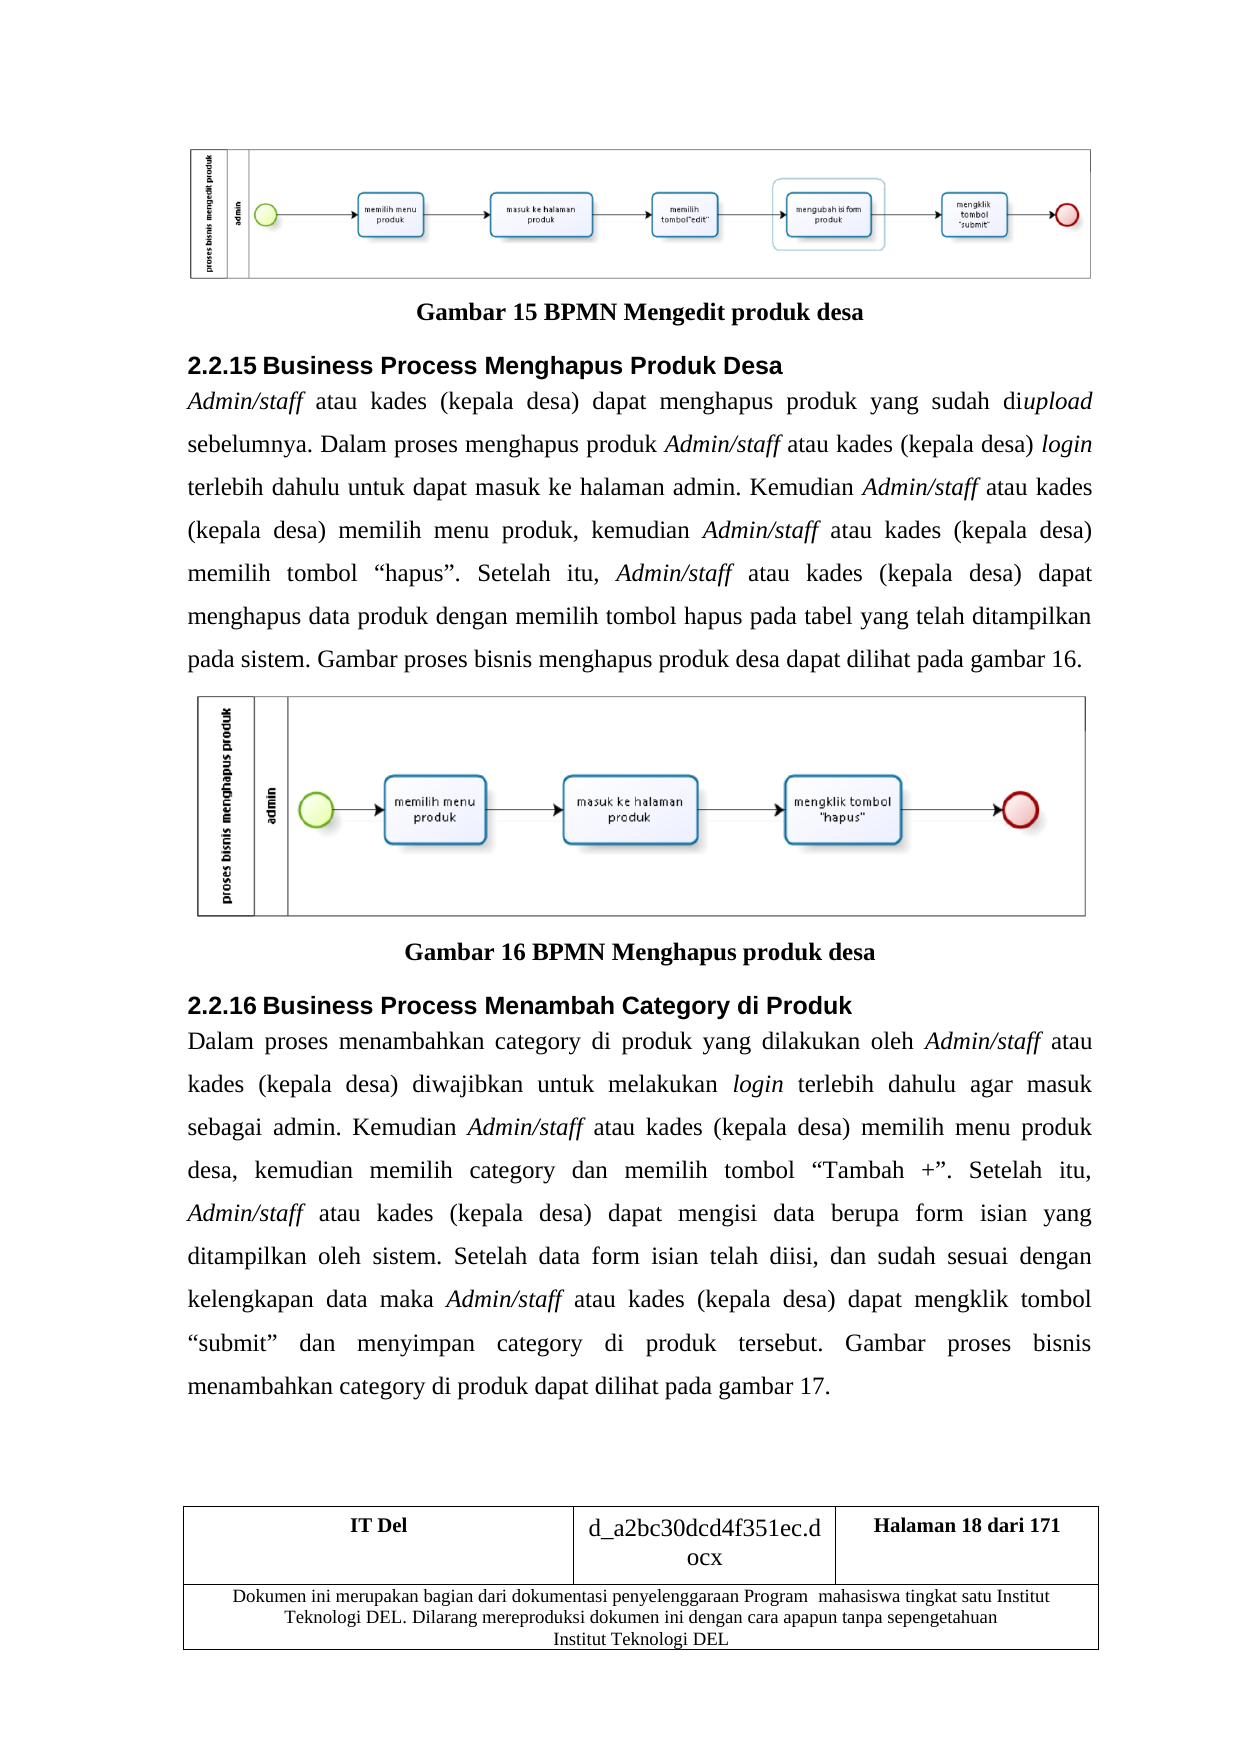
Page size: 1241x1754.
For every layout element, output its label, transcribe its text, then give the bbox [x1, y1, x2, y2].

text Gambar 16 BPMN Menghapus produk desa [187, 937, 1092, 966]
picture [187, 687, 1093, 923]
text Dalam proses menambahkan category di produk yang dilakukan oleh Admin/staff atau kades (kepala desa) diwajibkan untuk melakukan login terlebih dahulu agar masuk sebagai admin. Kemudian Admin/staff atau kades (kepala desa) memilih menu produk desa, kemudian memilih category dan memilih tombol “Tambah +”. Setelah itu, Admin/staff atau kades (kepala desa) dapat mengisi data berupa form isian yang ditampilkan oleh sistem. Setelah data form isian telah diisi, dan sudah sesuai dengan kelengkapan data maka Admin/staff atau kades (kepala desa) dapat mengklik tombol “submit” dan menyimpan category di produk tersebut. Gambar proses bisnis menambahkan category di produk dapat dilihat pada gambar 17. [187, 1026, 1092, 1399]
text Gambar 15 BPMN Mengedit produk desa [187, 297, 1092, 326]
subtitle Business Process Menghapus Produk Desa [187, 351, 1092, 379]
picture [187, 147, 1093, 283]
text Admin/staff atau kades (kepala desa) dapat menghapus produk yang sudah diupload sebelumnya. Dalam proses menghapus produk Admin/staff atau kades (kepala desa) login terlebih dahulu untuk dapat masuk ke halaman admin. Kemudian Admin/staff atau kades (kepala desa) memilih menu produk, kemudian Admin/staff atau kades (kepala desa) memilih tombol “hapus”. Setelah itu, Admin/staff atau kades (kepala desa) dapat menghapus data produk dengan memilih tombol hapus pada tabel yang telah ditampilkan pada sistem. Gambar proses bisnis menghapus produk desa dapat dilihat pada gambar 16. [187, 386, 1092, 673]
subtitle Business Process Menambah Category di Produk [187, 991, 1092, 1019]
